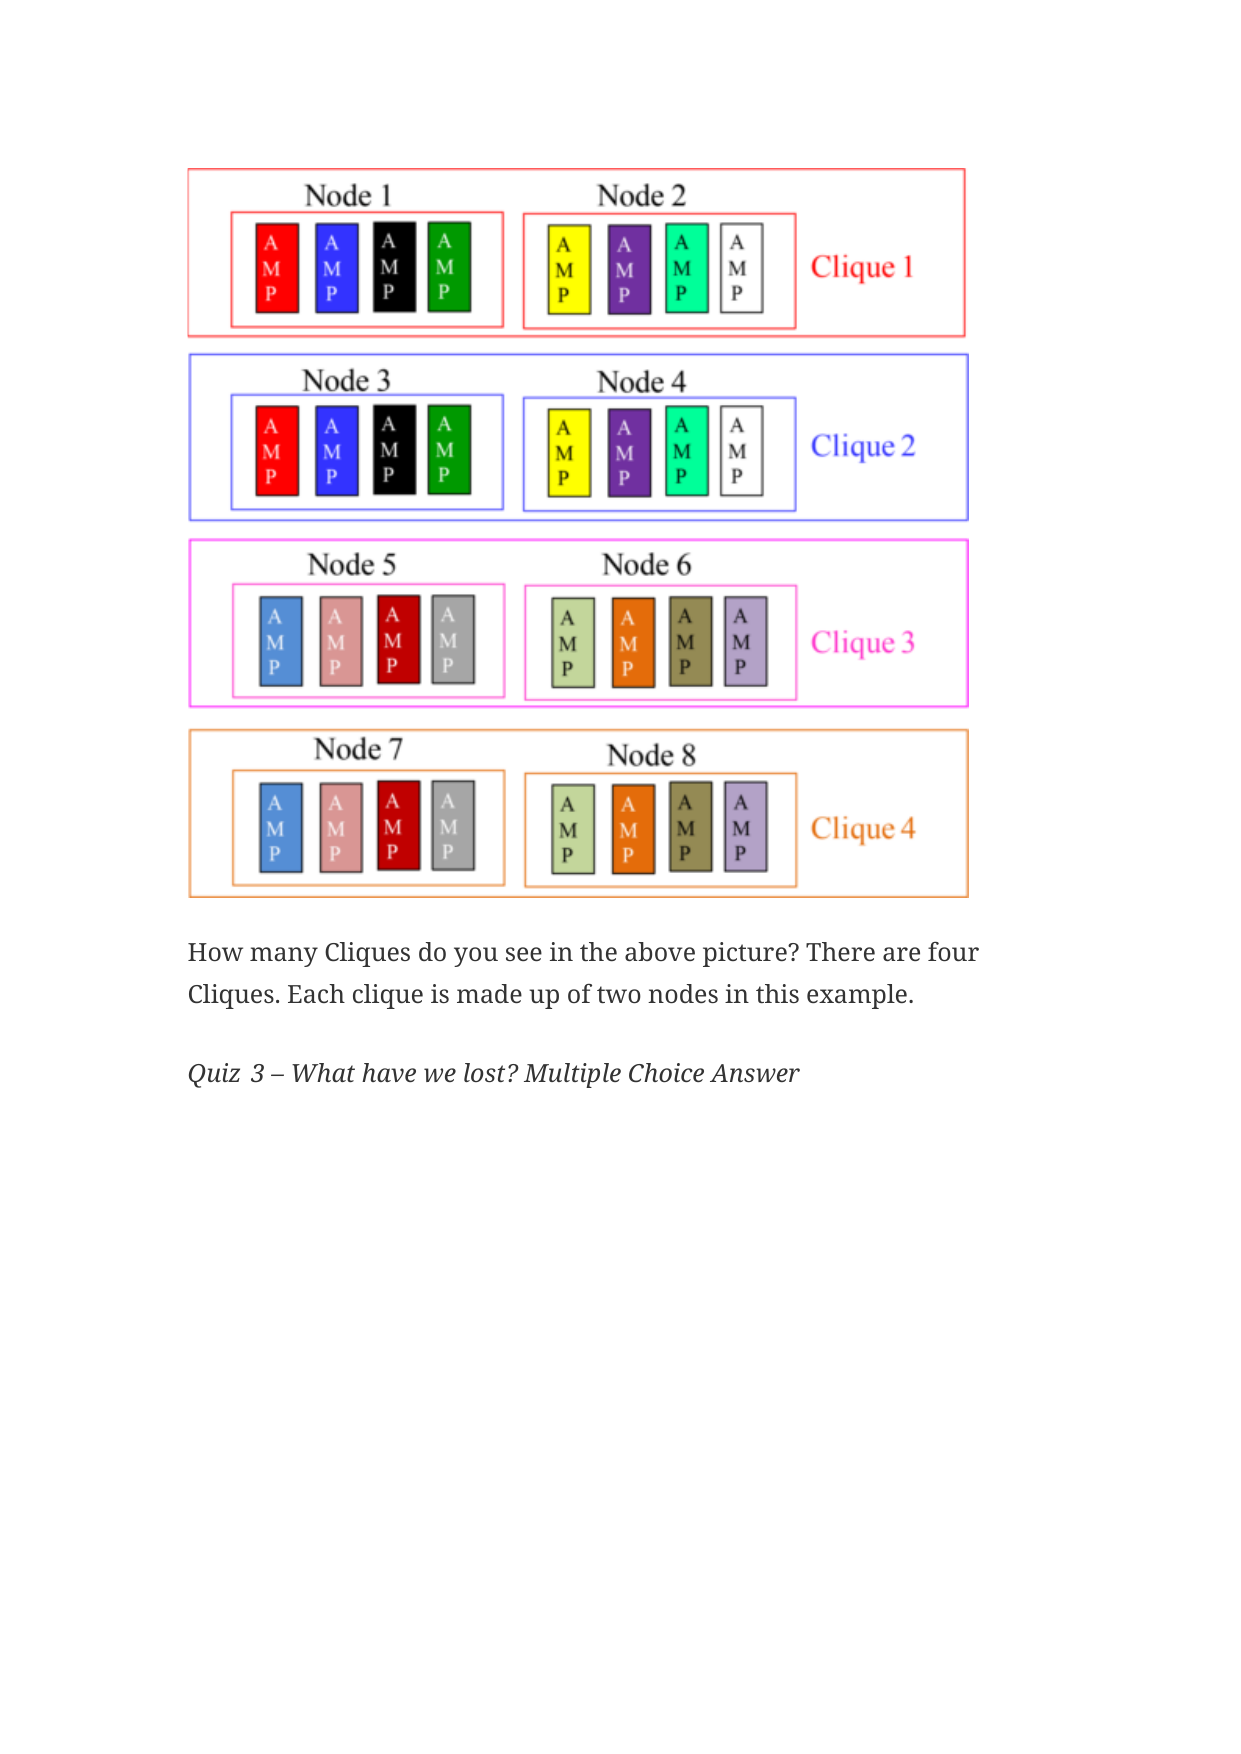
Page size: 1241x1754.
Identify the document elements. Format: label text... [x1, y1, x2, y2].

text Quiz 3 – What have we lost? Multiple Choice Answer [187, 1052, 1053, 1094]
text How many Cliques do you see in the above picture? There are four Cliques. Each clique is made up of two nodes in this example. [187, 931, 1053, 1014]
picture [187, 168, 969, 898]
